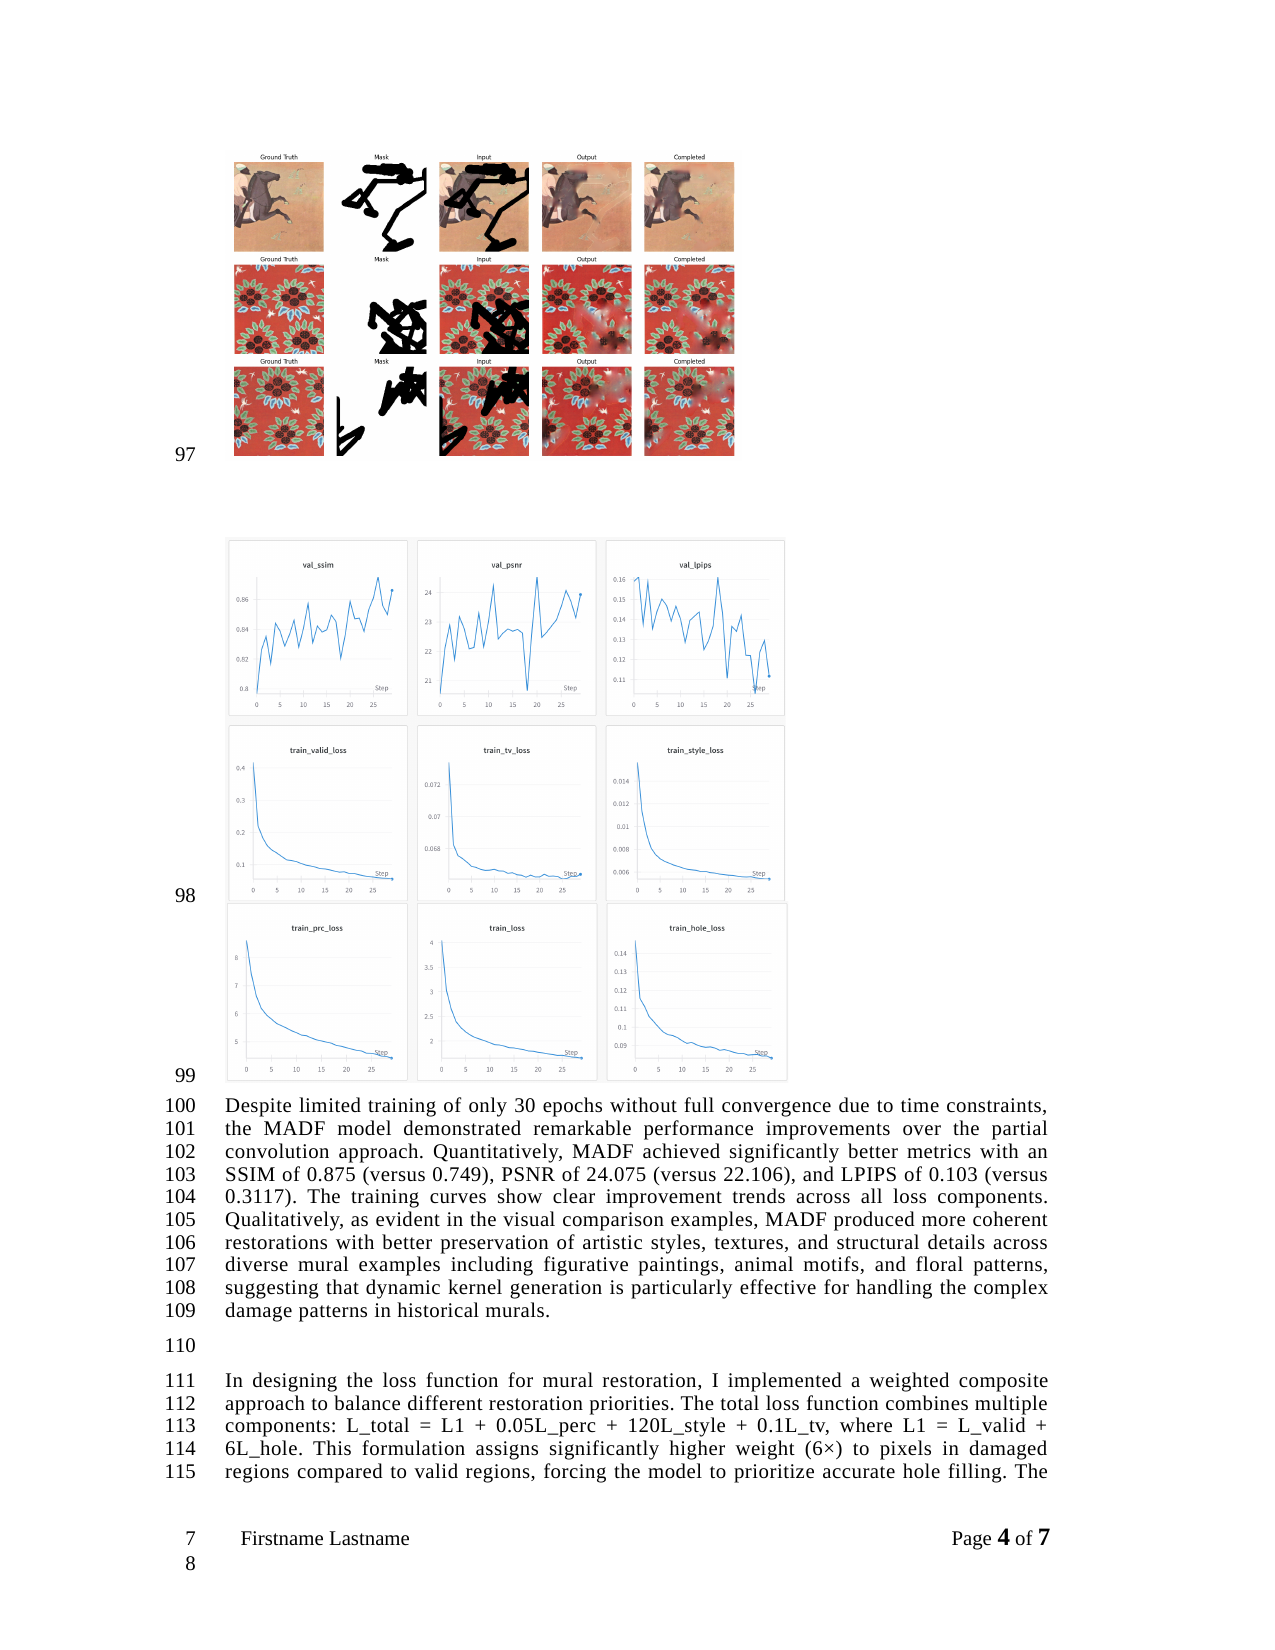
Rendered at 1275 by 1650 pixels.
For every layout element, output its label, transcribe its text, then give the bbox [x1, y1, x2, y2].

text Despite limited training of only 30 epochs without full convergence due to time constraints, the MADF model demonstrated remarkable performance improvements over the partial convolution approach. Quantitatively, MADF achieved significantly better metrics with an SSIM of 0.875 (versus 0.749), PSNR of 24.075 (versus 22.106), and LPIPS of 0.103 (versus 0.3117). The training curves show clear improvement trends across all loss components. Qualitatively, as evident in the visual comparison examples, MADF produced more coherent restorations with better preservation of artistic styles, textures, and structural details across diverse mural examples including figurative paintings, animal motifs, and floral patterns, suggesting that dynamic kernel generation is particularly effective for handling the complex damage patterns in historical murals. [225, 1095, 1050, 1322]
picture [225, 150, 743, 461]
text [225, 1369, 1050, 1483]
picture [225, 537, 789, 1083]
